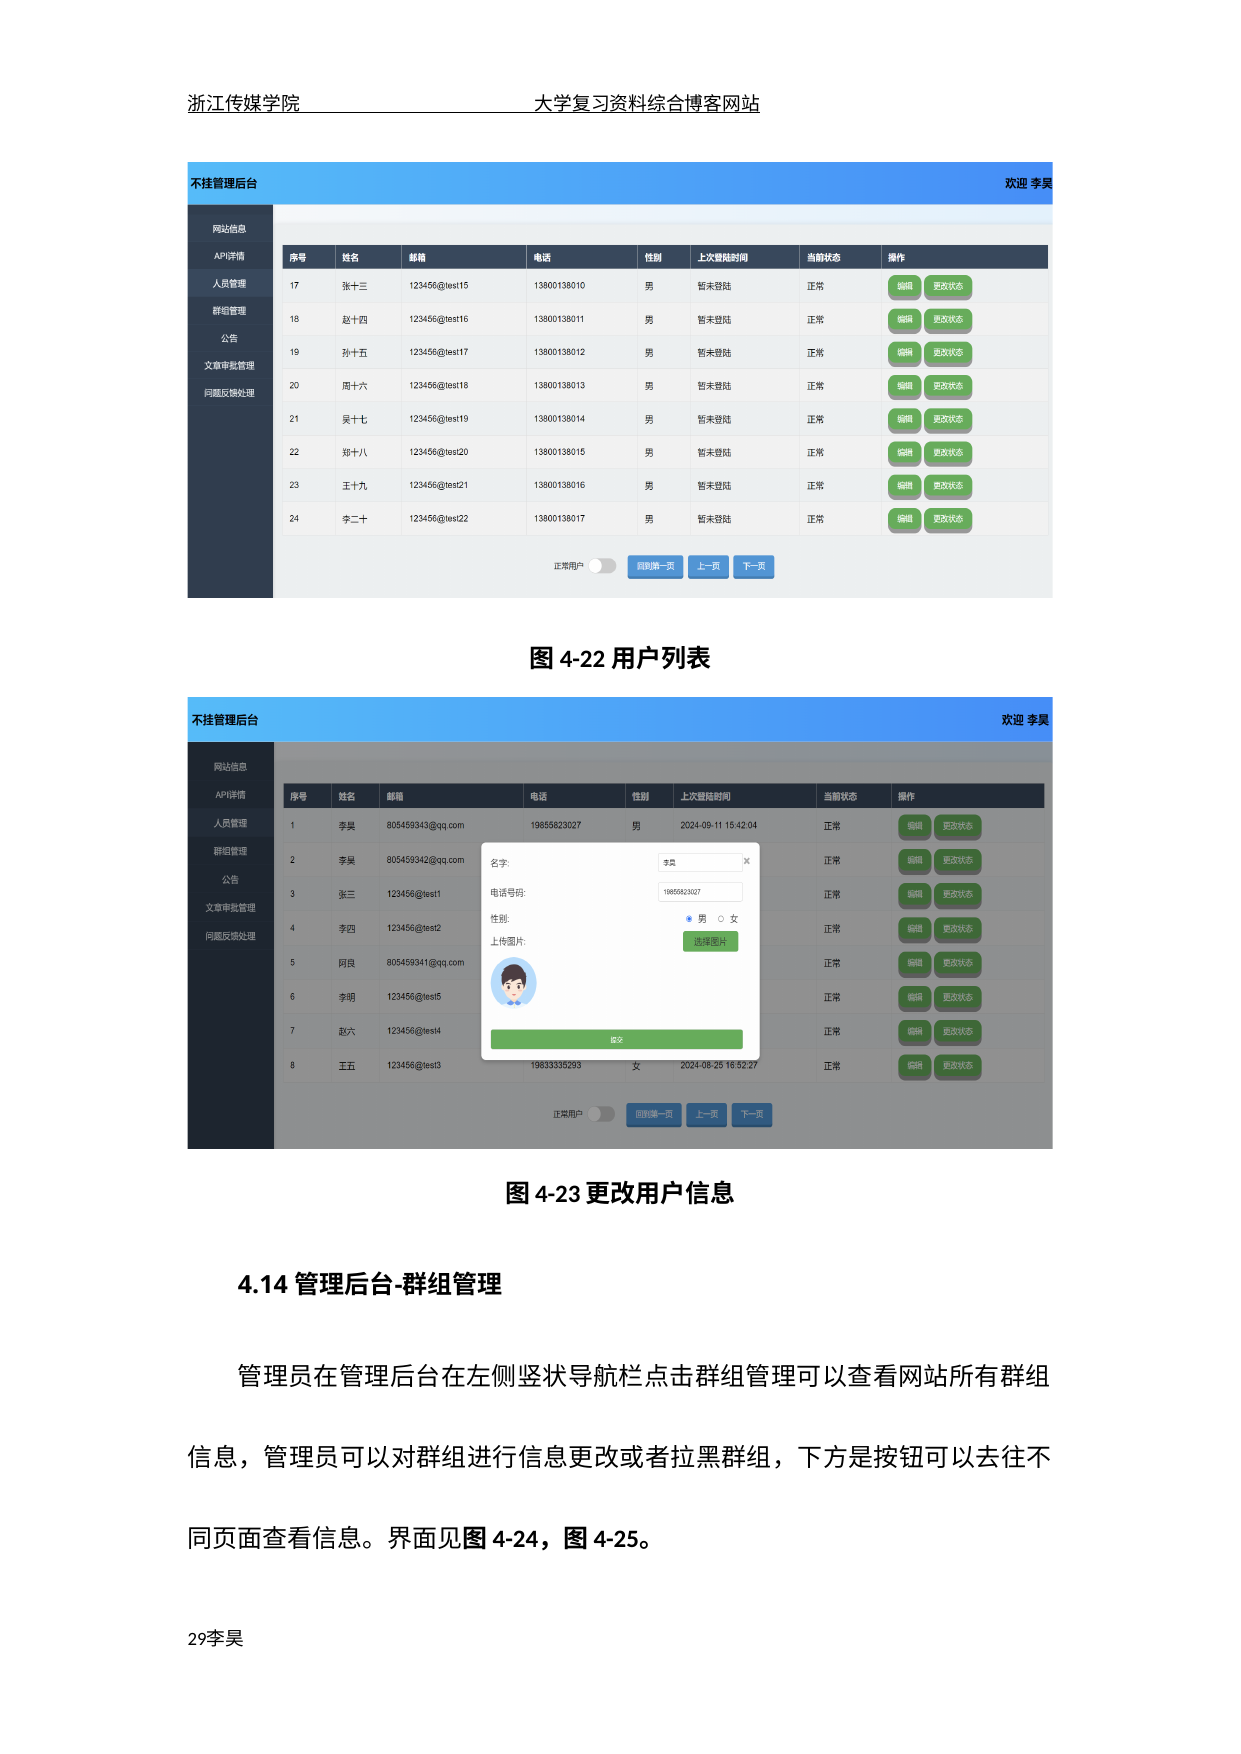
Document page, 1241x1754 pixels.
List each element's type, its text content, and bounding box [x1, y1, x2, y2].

text 图4-22 用户列表 [187, 624, 1053, 689]
text 图4-23更改用户信息 [187, 1159, 1053, 1224]
picture [187, 697, 1053, 1149]
subtitle 4.14 管理后台-群组管理 [187, 1250, 1053, 1315]
text 管理员在管理后台在左侧竖状导航栏点击群组管理可以查看网站所有群组信息，管理员可以对群组进行信息更改或者拉黑群组，下方是按钮可以去往不同页面查看信息。界面见图4-24，图4-25。 [187, 1342, 1053, 1569]
picture [187, 162, 1053, 598]
